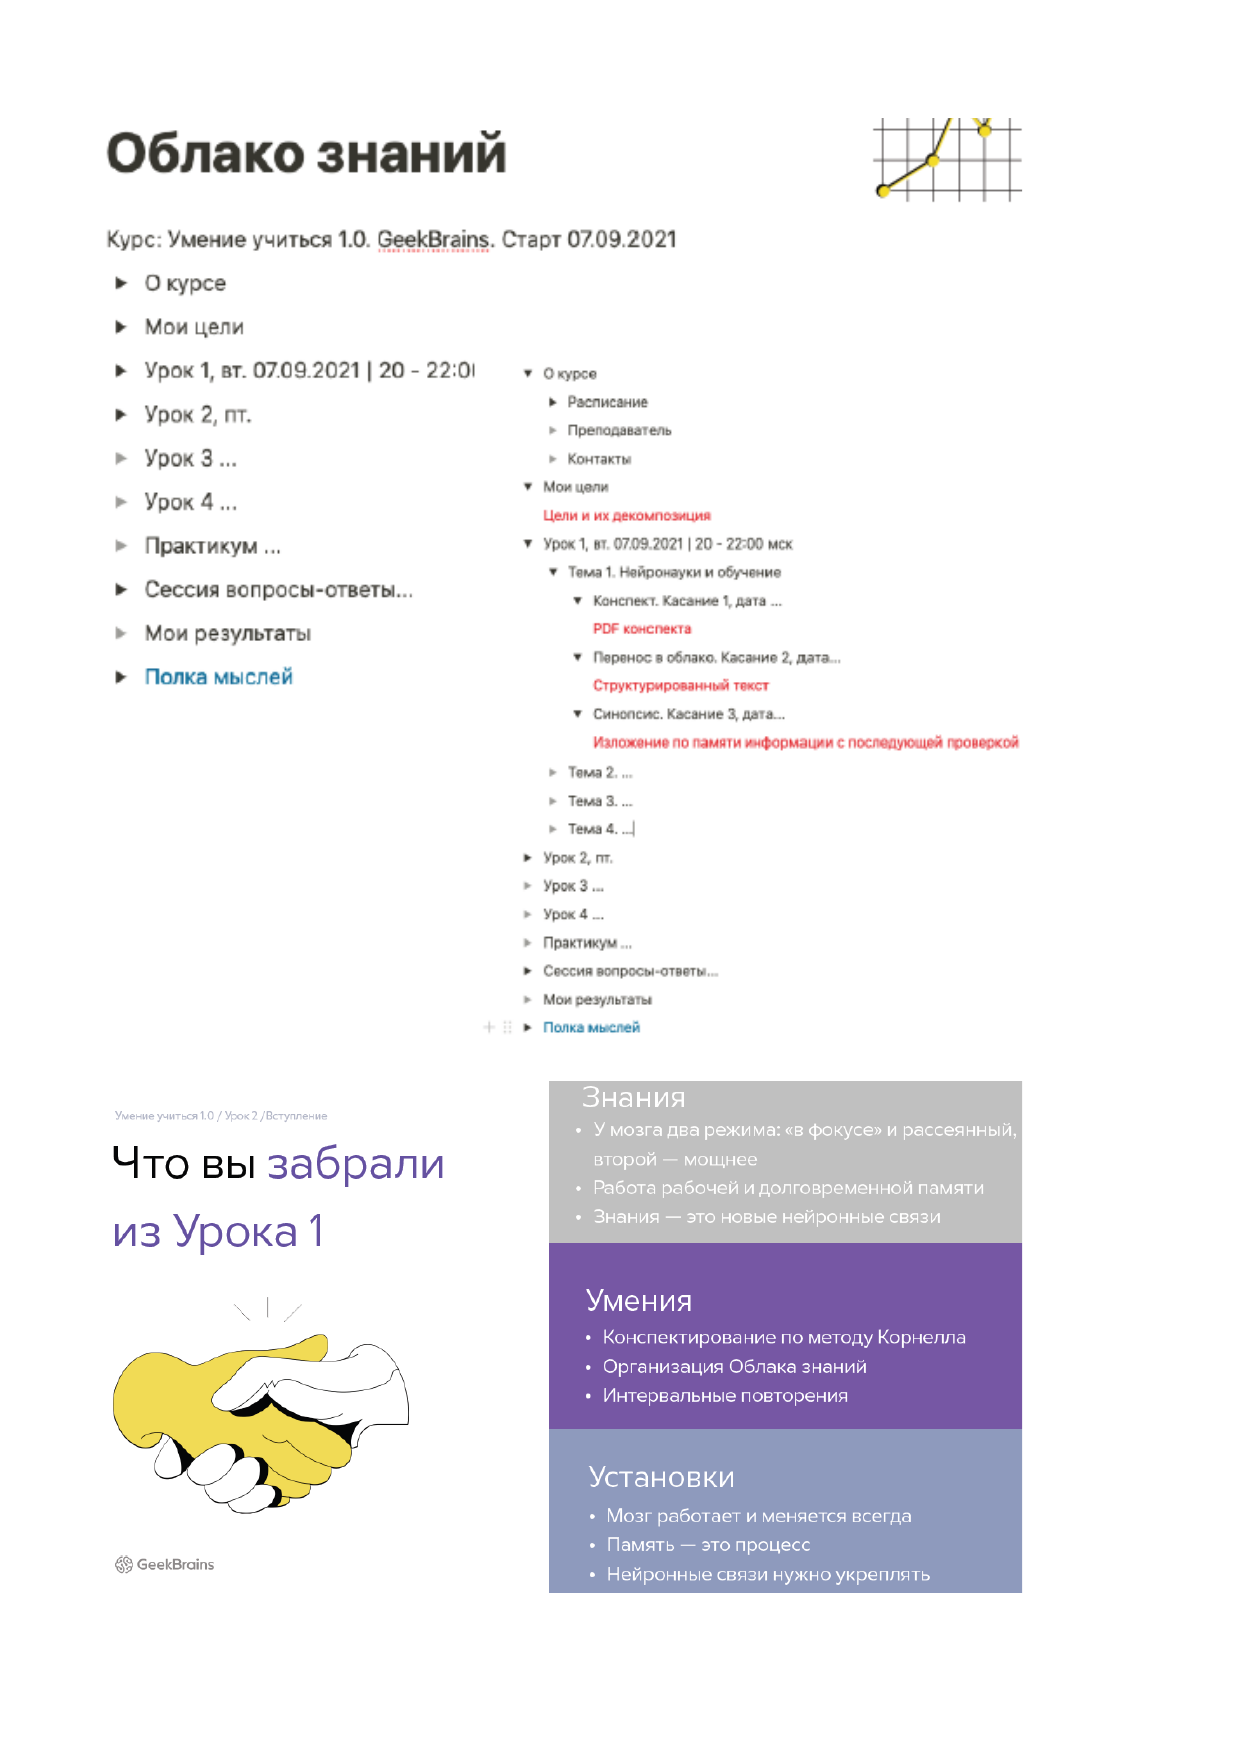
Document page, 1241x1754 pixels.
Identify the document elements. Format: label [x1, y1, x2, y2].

picture [103, 1081, 1023, 1593]
picture [103, 118, 1023, 1063]
